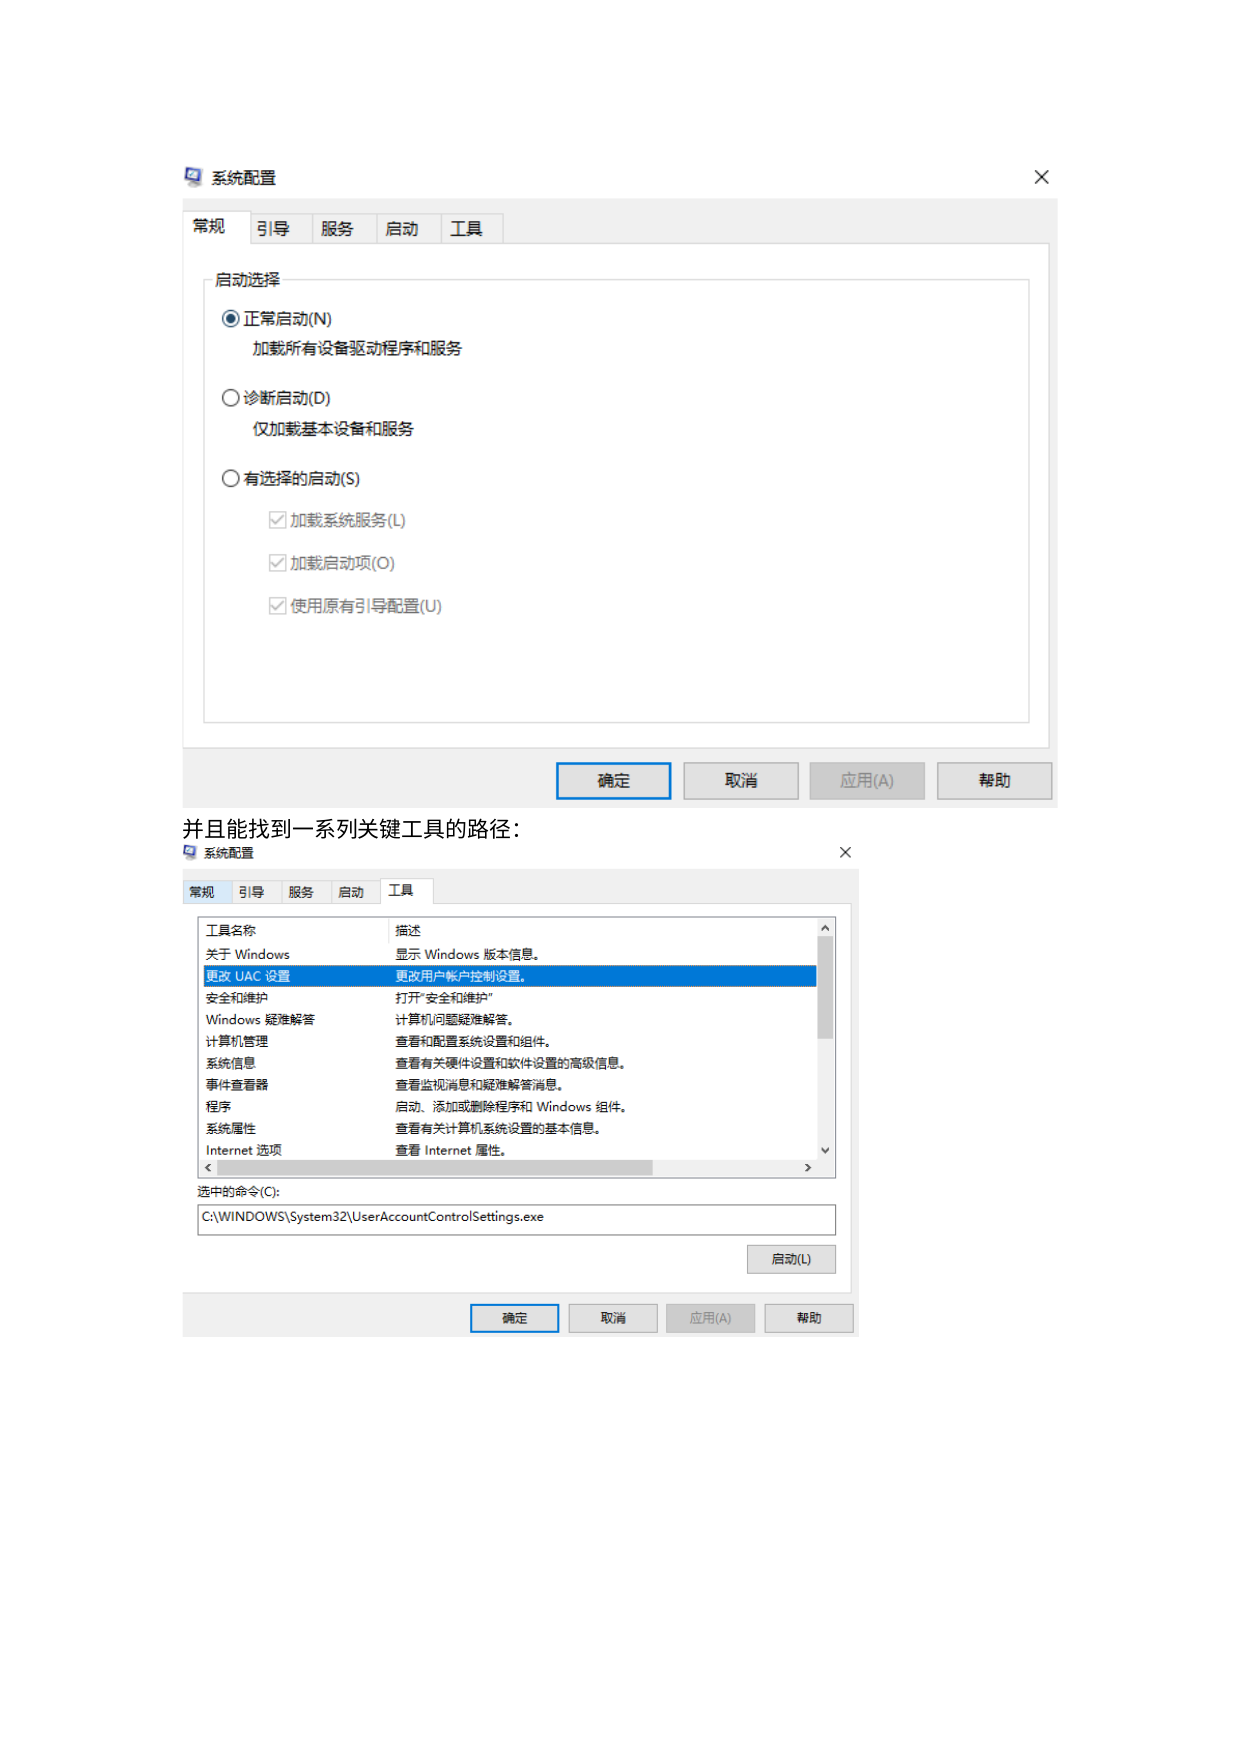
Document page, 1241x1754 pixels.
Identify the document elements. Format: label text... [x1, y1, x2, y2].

text 并且能找到一系列关键工具的路径： [183, 812, 1058, 844]
picture [182, 162, 1058, 808]
picture [182, 844, 859, 1337]
